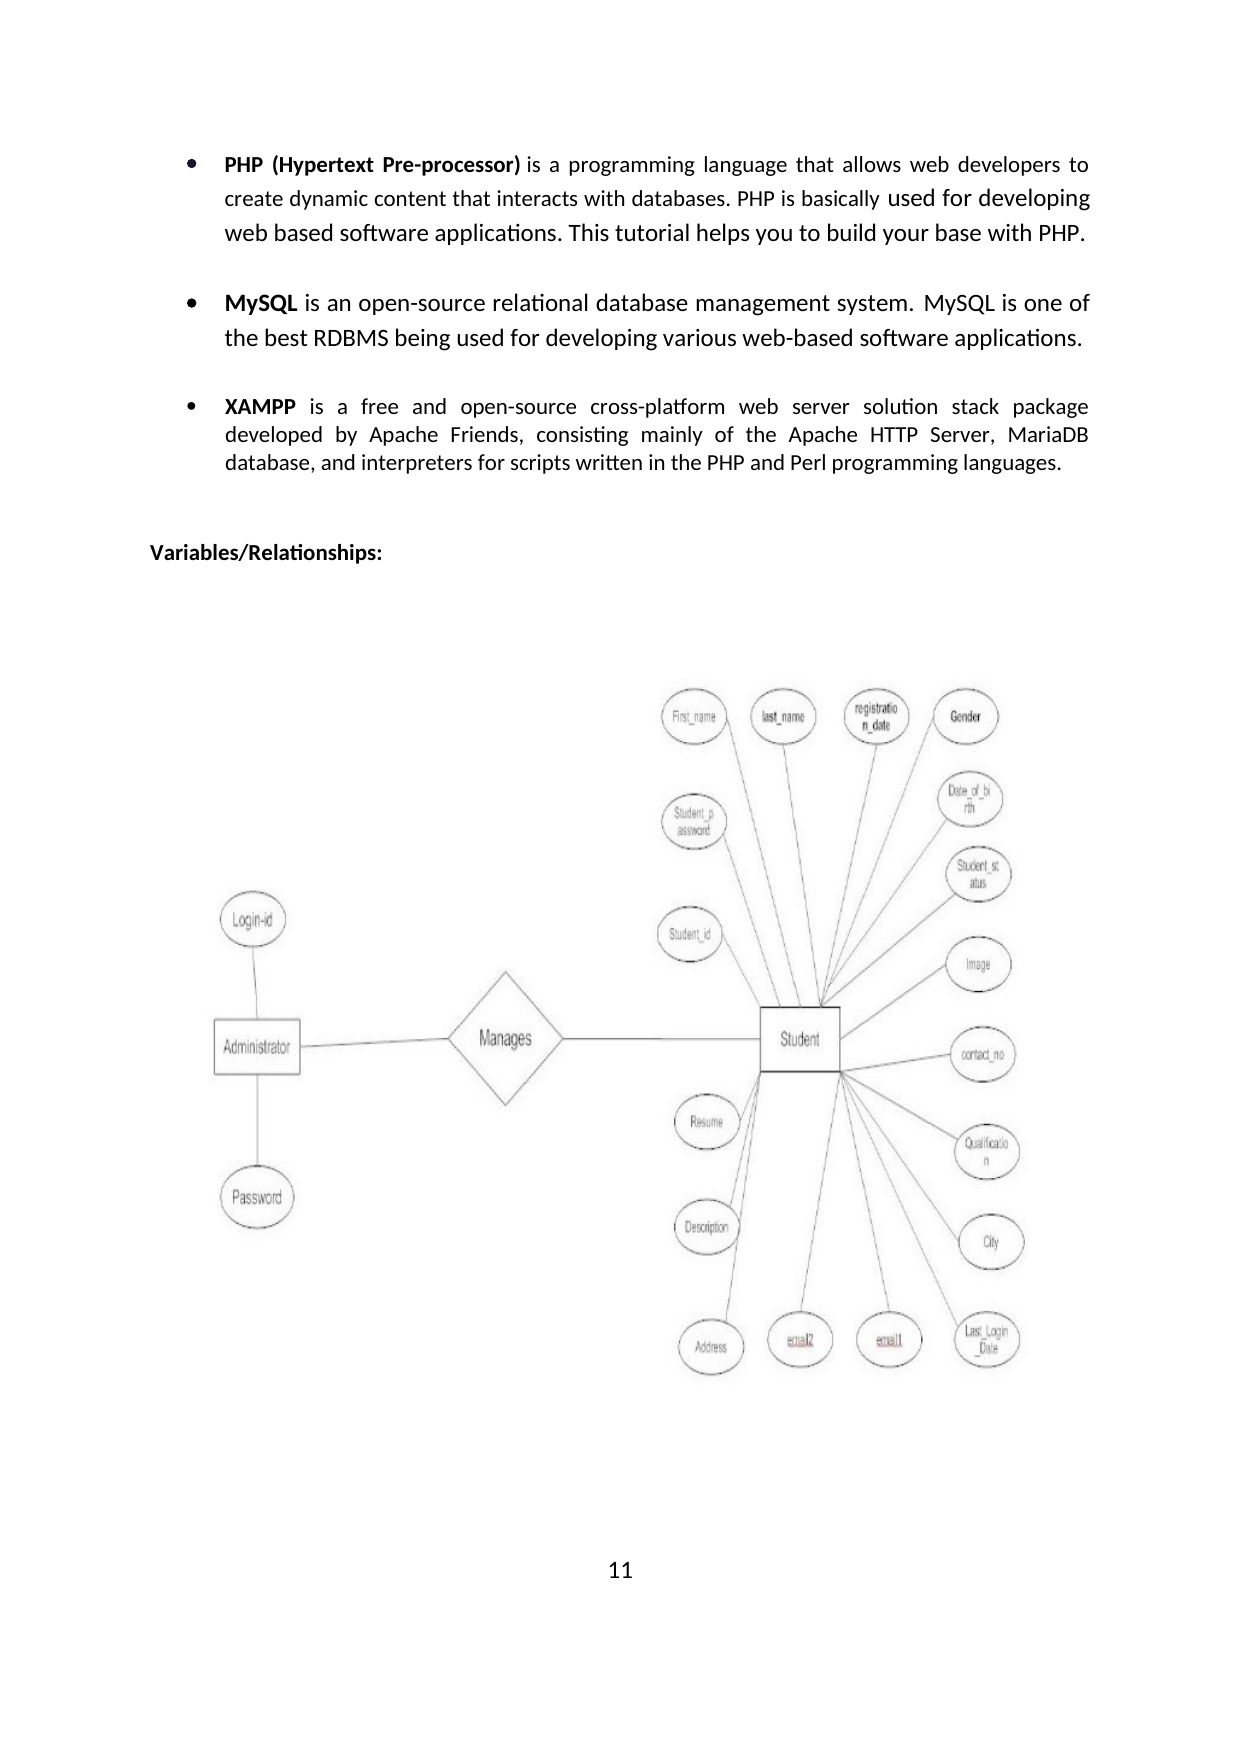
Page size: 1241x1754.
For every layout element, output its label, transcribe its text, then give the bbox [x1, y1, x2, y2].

list XAMPP is a free and open-source cross-platform web server solution stack package developed by Apache Friends, consisting mainly of the Apache HTTP Server, MariaDB database, and interpreters for scripts written in the PHP and Perl programming languages. [187, 392, 1090, 477]
text Variables/Relationships: [150, 538, 1090, 566]
list MySQL is an open-source relational database management system. MySQL is one of the best RDBMS being used for developing various web-based software applications. [187, 287, 1090, 353]
picture [150, 677, 1084, 1386]
list PHP (Hypertext Pre-processor) is a programming language that allows web developers to create dynamic content that interacts with databases. PHP is basically used for developing web based software applications. This tutorial helps you to build your base with PHP. [187, 150, 1090, 248]
text 11 [150, 1554, 1090, 1584]
